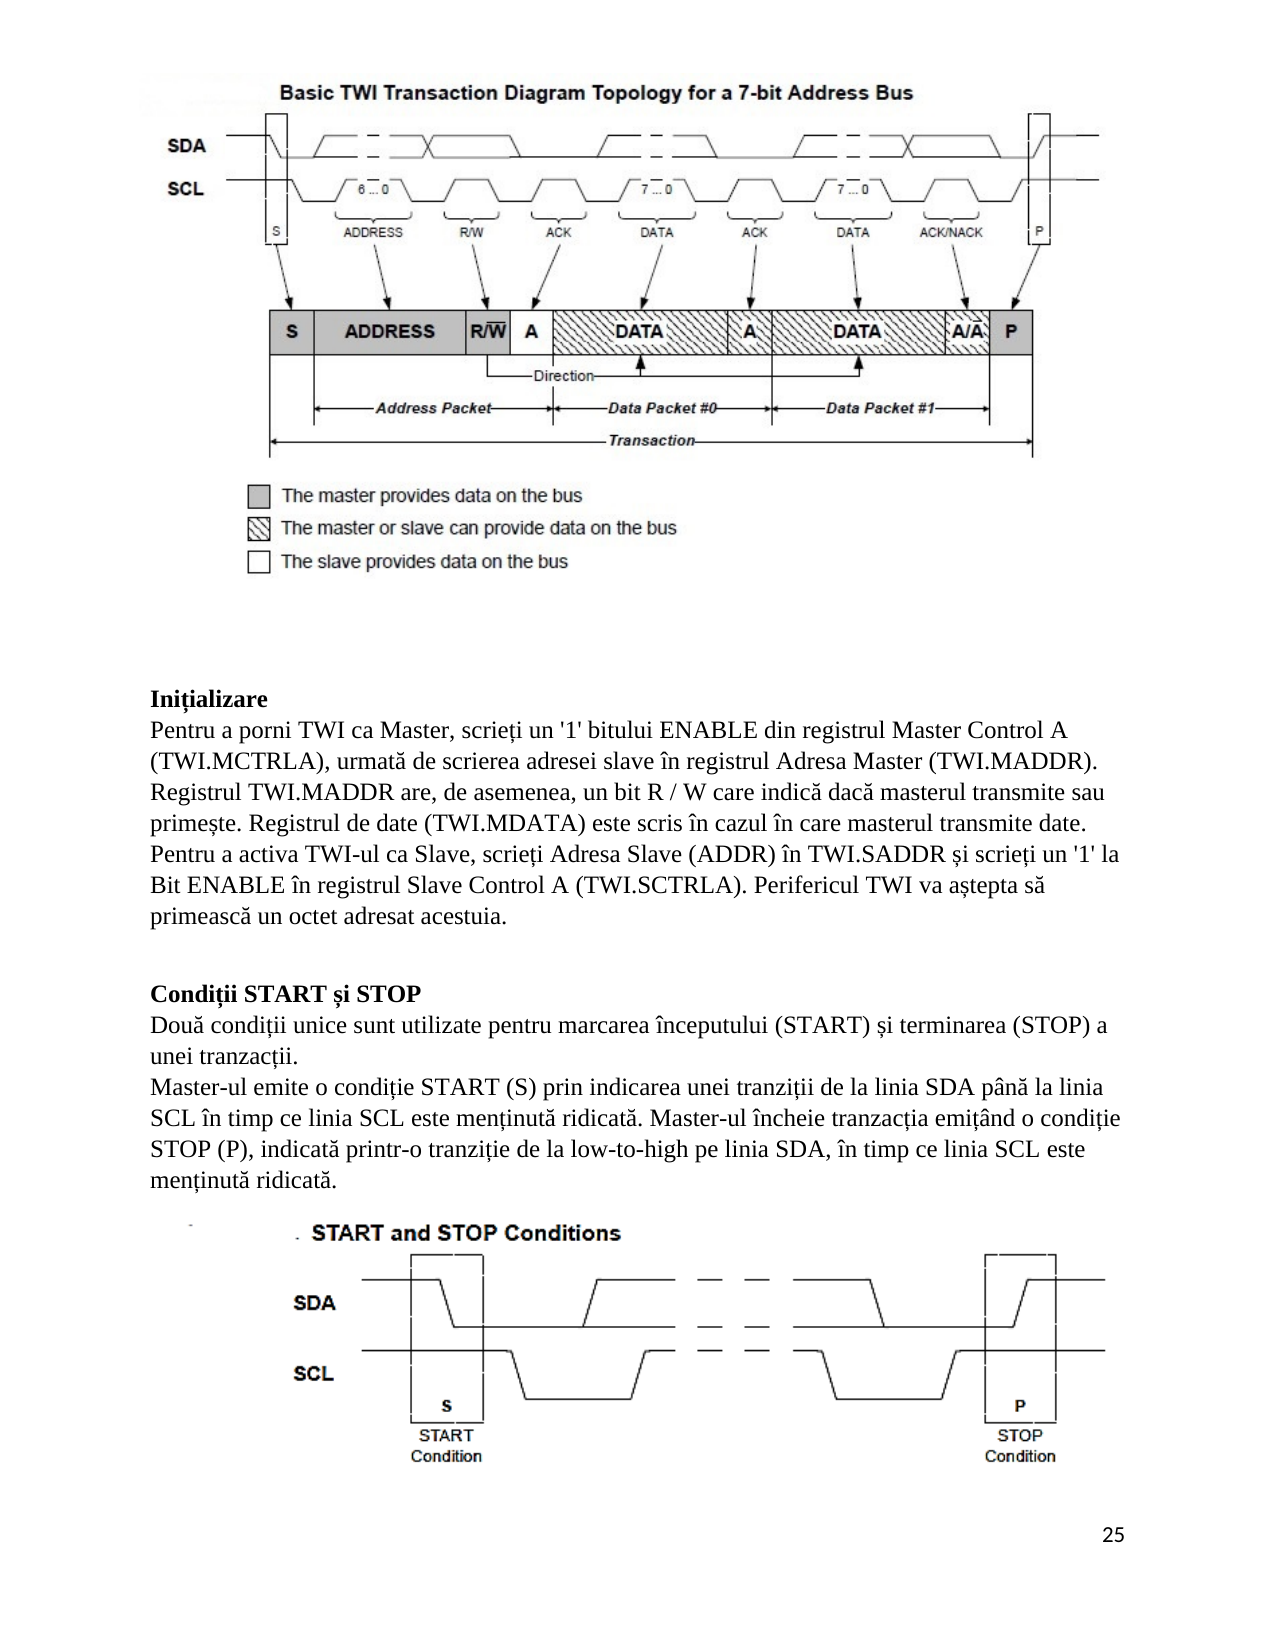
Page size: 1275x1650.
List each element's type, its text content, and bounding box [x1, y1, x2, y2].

text Condiții START și STOP Două condiții unice sunt utilizate pentru marcarea începutului (START) și terminarea (STOP) a unei tranzacții. Master-ul emite o condiție START (S) prin indicarea unei tranziții de la linia SDA până la linia SCL în timp ce linia SCL este menținută ridicată. Master-ul încheie tranzacția emițând o condiție STOP (P), indicată printr-o tranziție de la low-to-high pe linia SDA, în timp ce linia SCL este menținută ridicată. [150, 979, 1125, 1194]
picture [150, 1213, 1126, 1468]
picture [139, 73, 1114, 579]
text Inițializare Pentru a porni TWI ca Master, scrieți un '1' bitului ENABLE din registrul Master Control A (TWI.MCTRLA), urmată de scrierea adresei slave în registrul Adresa Master (TWI.MADDR). Registrul TWI.MADDR are, de asemenea, un bit R / W care indică dacă masterul transmite sau primește. Registrul de date (TWI.MDATA) este scris în cazul în care masterul transmite date. Pentru a activa TWI-ul ca Slave, scrieți Adresa Slave (ADDR) în TWI.SADDR și scrieți un '1' la Bit ENABLE în registrul Slave Control A (TWI.SCTRLA). Perifericul TWI va aștepta să primească un octet adresat acestuia. [150, 684, 1125, 960]
